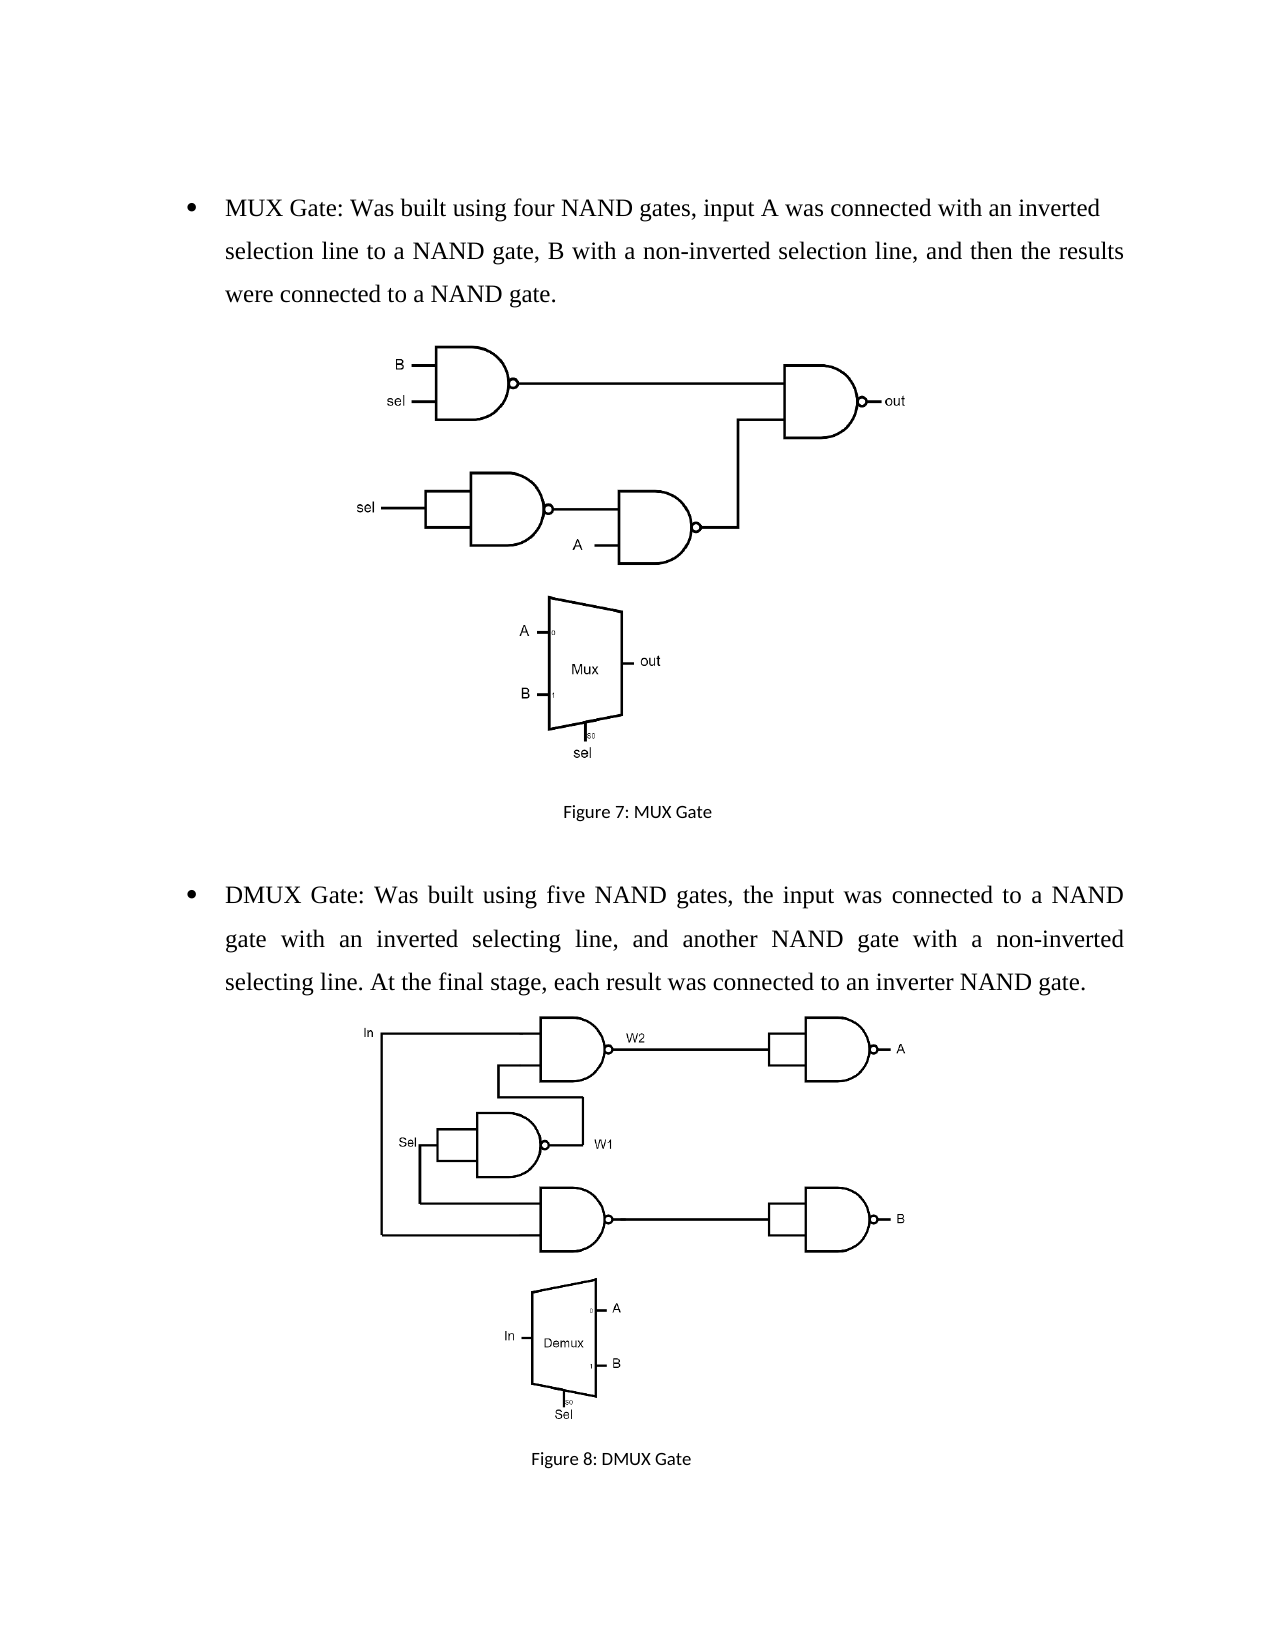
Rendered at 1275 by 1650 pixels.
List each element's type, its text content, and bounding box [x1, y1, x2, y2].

picture [317, 333, 943, 784]
text selection line to a NAND gate, B with a non-inverted selection line, and then the results were connected to a NAND gate. [225, 236, 1125, 308]
list DMUX Gate: Was built using five NAND gates, the input was connected to a NAND gate with an inverted selecting line, and another NAND gate with a non-inverted selecting line. At the final stage, each result was connected to an inverter NAND gate. [187, 881, 1125, 996]
picture [331, 1005, 944, 1444]
list MUX Gate: Was built using four NAND gates, input A was connected with an inverted [187, 193, 1125, 222]
